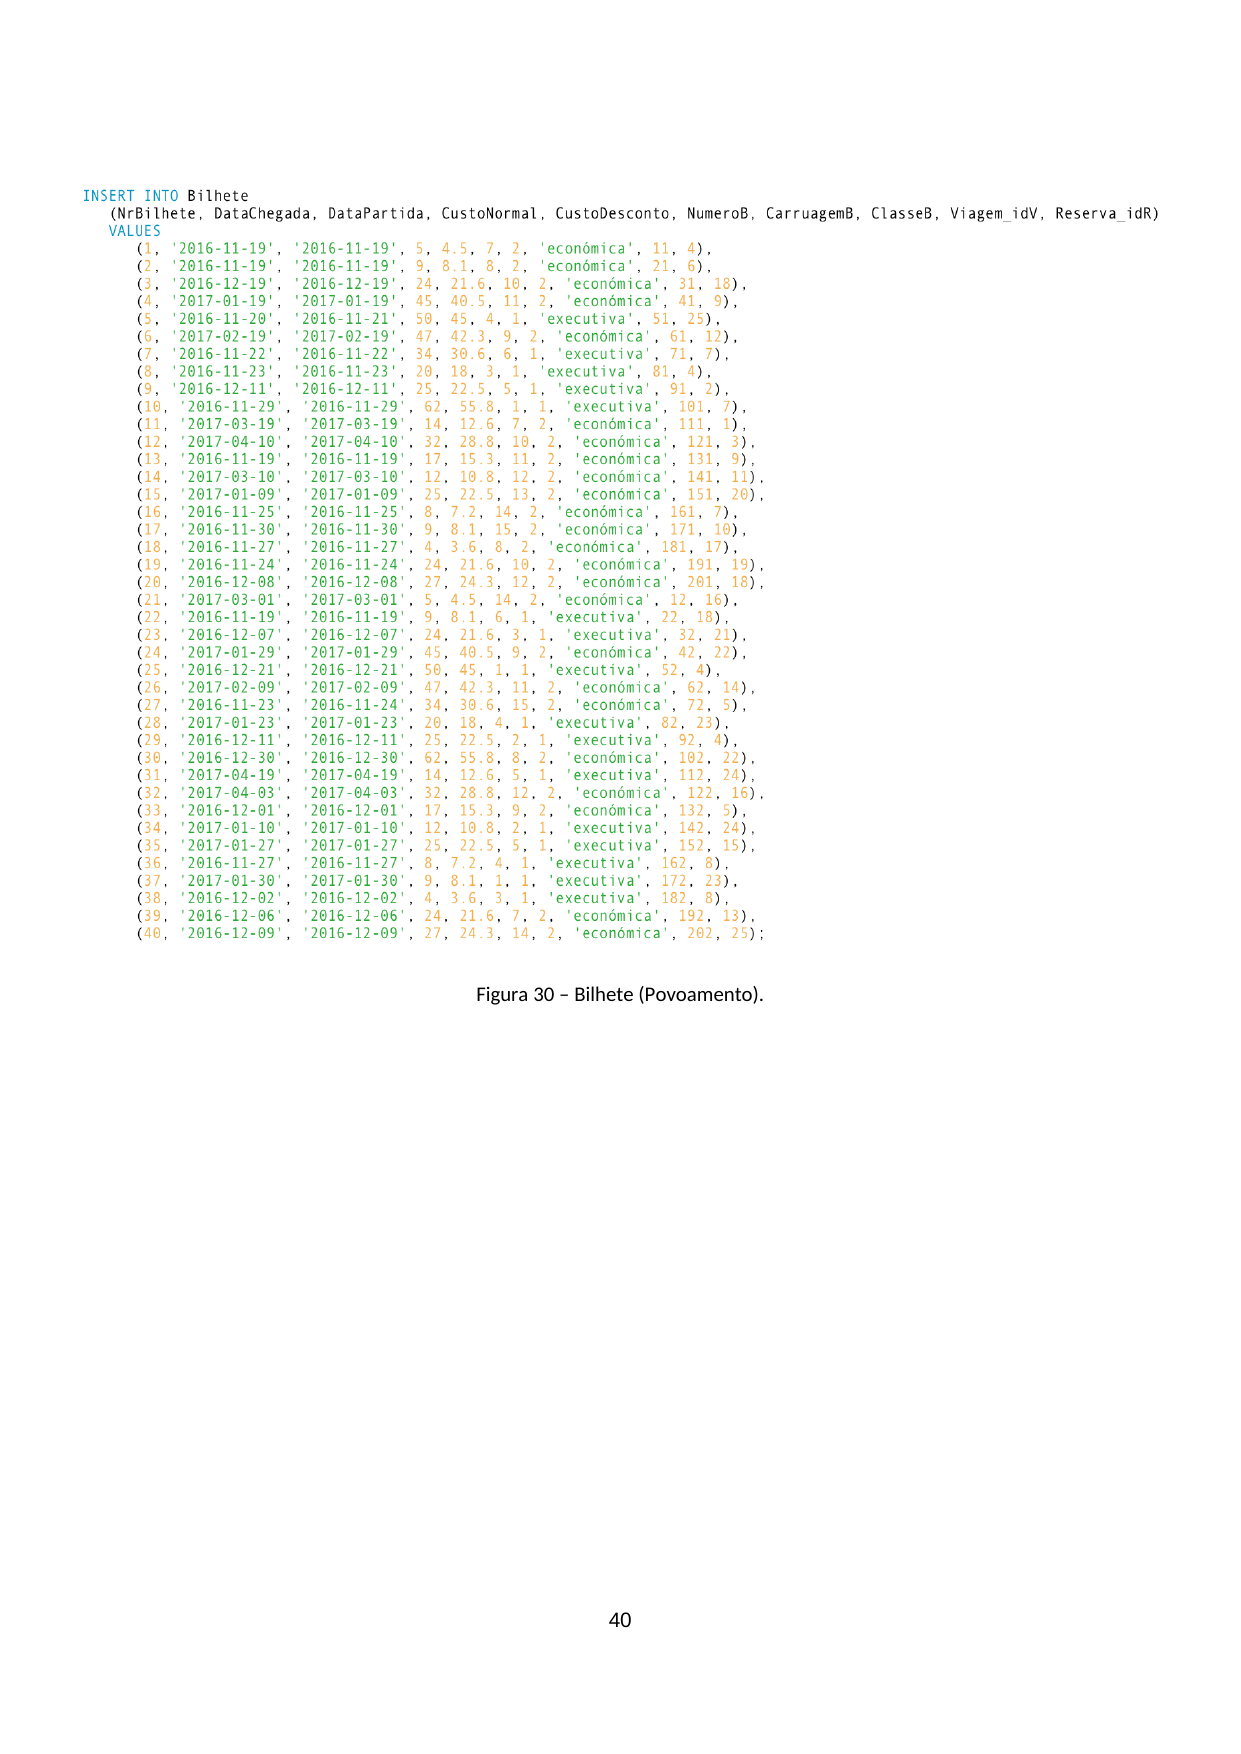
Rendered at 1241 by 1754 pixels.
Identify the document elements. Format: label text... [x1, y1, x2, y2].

picture [82, 183, 1166, 954]
text Figura 30 – Bilhete (Povoamento). [177, 954, 1063, 1007]
